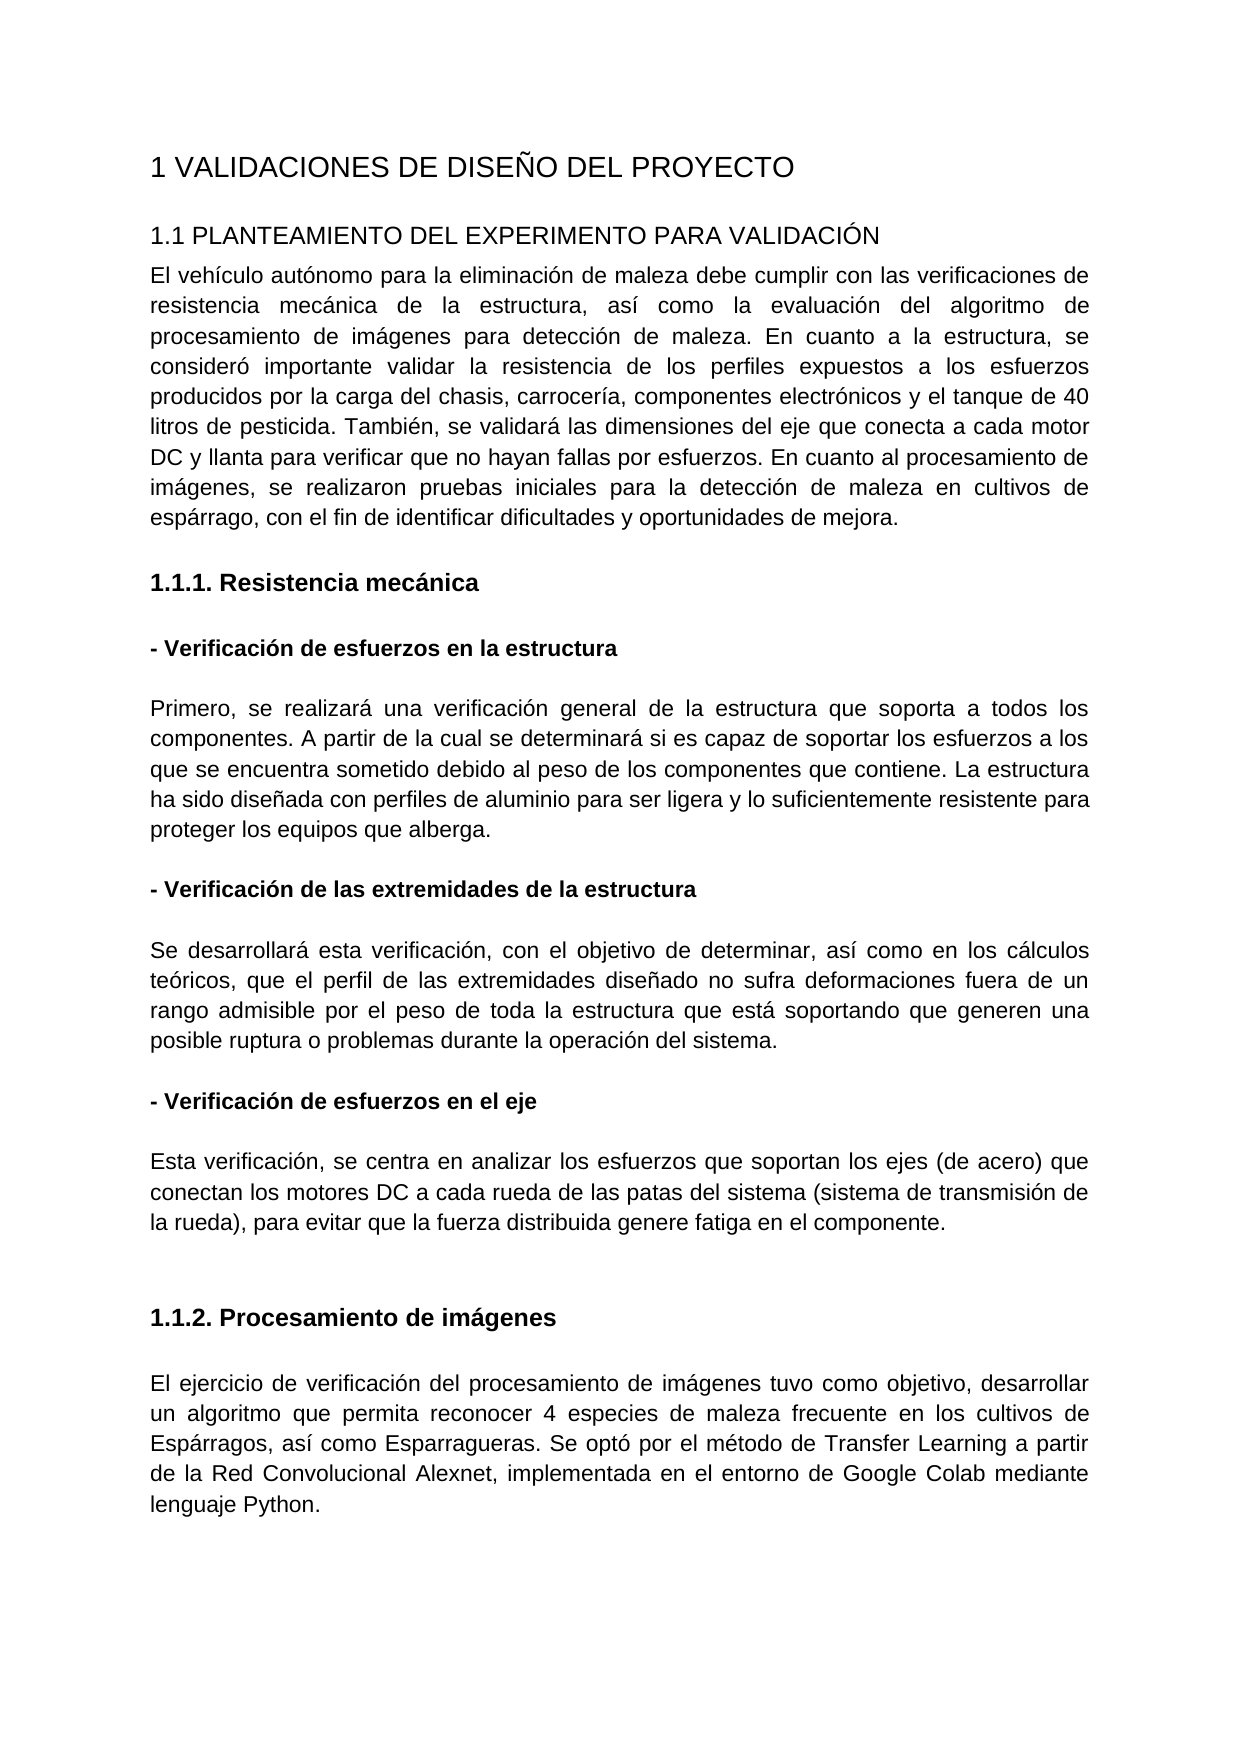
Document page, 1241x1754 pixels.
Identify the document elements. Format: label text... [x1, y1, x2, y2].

text - Verificación de esfuerzos en la estructura [150, 635, 1090, 661]
subtitle 1.1 PLANTEAMIENTO DEL EXPERIMENTO PARA VALIDACIÓN [150, 221, 1090, 250]
text Primero, se realizará una verificación general de la estructura que soporta a todos los componentes. A partir de la cual se determinará si es capaz de soportar los esfuerzos a los que se encuentra sometido debido al peso de los componentes que contiene. La estructura ha sido diseñada con perfiles de aluminio para ser ligera y lo suficientemente resistente para proteger los equipos que alberga. [150, 695, 1090, 842]
text Esta verificación, se centra en analizar los esfuerzos que soportan los ejes (de acero) que conectan los motores DC a cada rueda de las patas del sistema (sistema de transmisión de la rueda), para evitar que la fuerza distribuida genere fatiga en el componente. [150, 1148, 1090, 1235]
subtitle 1 VALIDACIONES DE DISEÑO DEL PROYECTO [150, 150, 1090, 183]
text Se desarrollará esta verificación, con el objetivo de determinar, así como en los cálculos teóricos, que el perfil de las extremidades diseñado no sufra deformaciones fuera de un rango admisible por el peso de toda la estructura que está soportando que generen una posible ruptura o problemas durante la operación del sistema. [150, 937, 1090, 1054]
text El ejercicio de verificación del procesamiento de imágenes tuvo como objetivo, desarrollar un algoritmo que permita reconocer 4 especies de maleza frecuente en los cultivos de Espárragos, así como Esparragueras. Se optó por el método de Transfer Learning a partir de la Red Convolucional Alexnet, implementada en el entorno de Google Colab mediante lenguaje Python. [150, 1370, 1090, 1517]
text El vehículo autónomo para la eliminación de maleza debe cumplir con las verificaciones de resistencia mecánica de la estructura, así como la evaluación del algoritmo de procesamiento de imágenes para detección de maleza. En cuanto a la estructura, se consideró importante validar la resistencia de los perfiles expuestos a los esfuerzos producidos por la carga del chasis, carrocería, componentes electrónicos y el tanque de 40 litros de pesticida. También, se validará las dimensiones del eje que conecta a cada motor DC y llanta para verificar que no hayan fallas por esfuerzos. En cuanto al procesamiento de imágenes, se realizaron pruebas iniciales para la detección de maleza en cultivos de espárrago, con el fin de identificar dificultades y oportunidades de mejora. [150, 262, 1090, 530]
text - Verificación de esfuerzos en el eje [150, 1088, 1090, 1114]
text - Verificación de las extremidades de la estructura [150, 876, 1090, 903]
subtitle 1.1.1. Resistencia mecánica [150, 567, 1090, 596]
subtitle 1.1.2. Procesamiento de imágenes [150, 1302, 1090, 1331]
